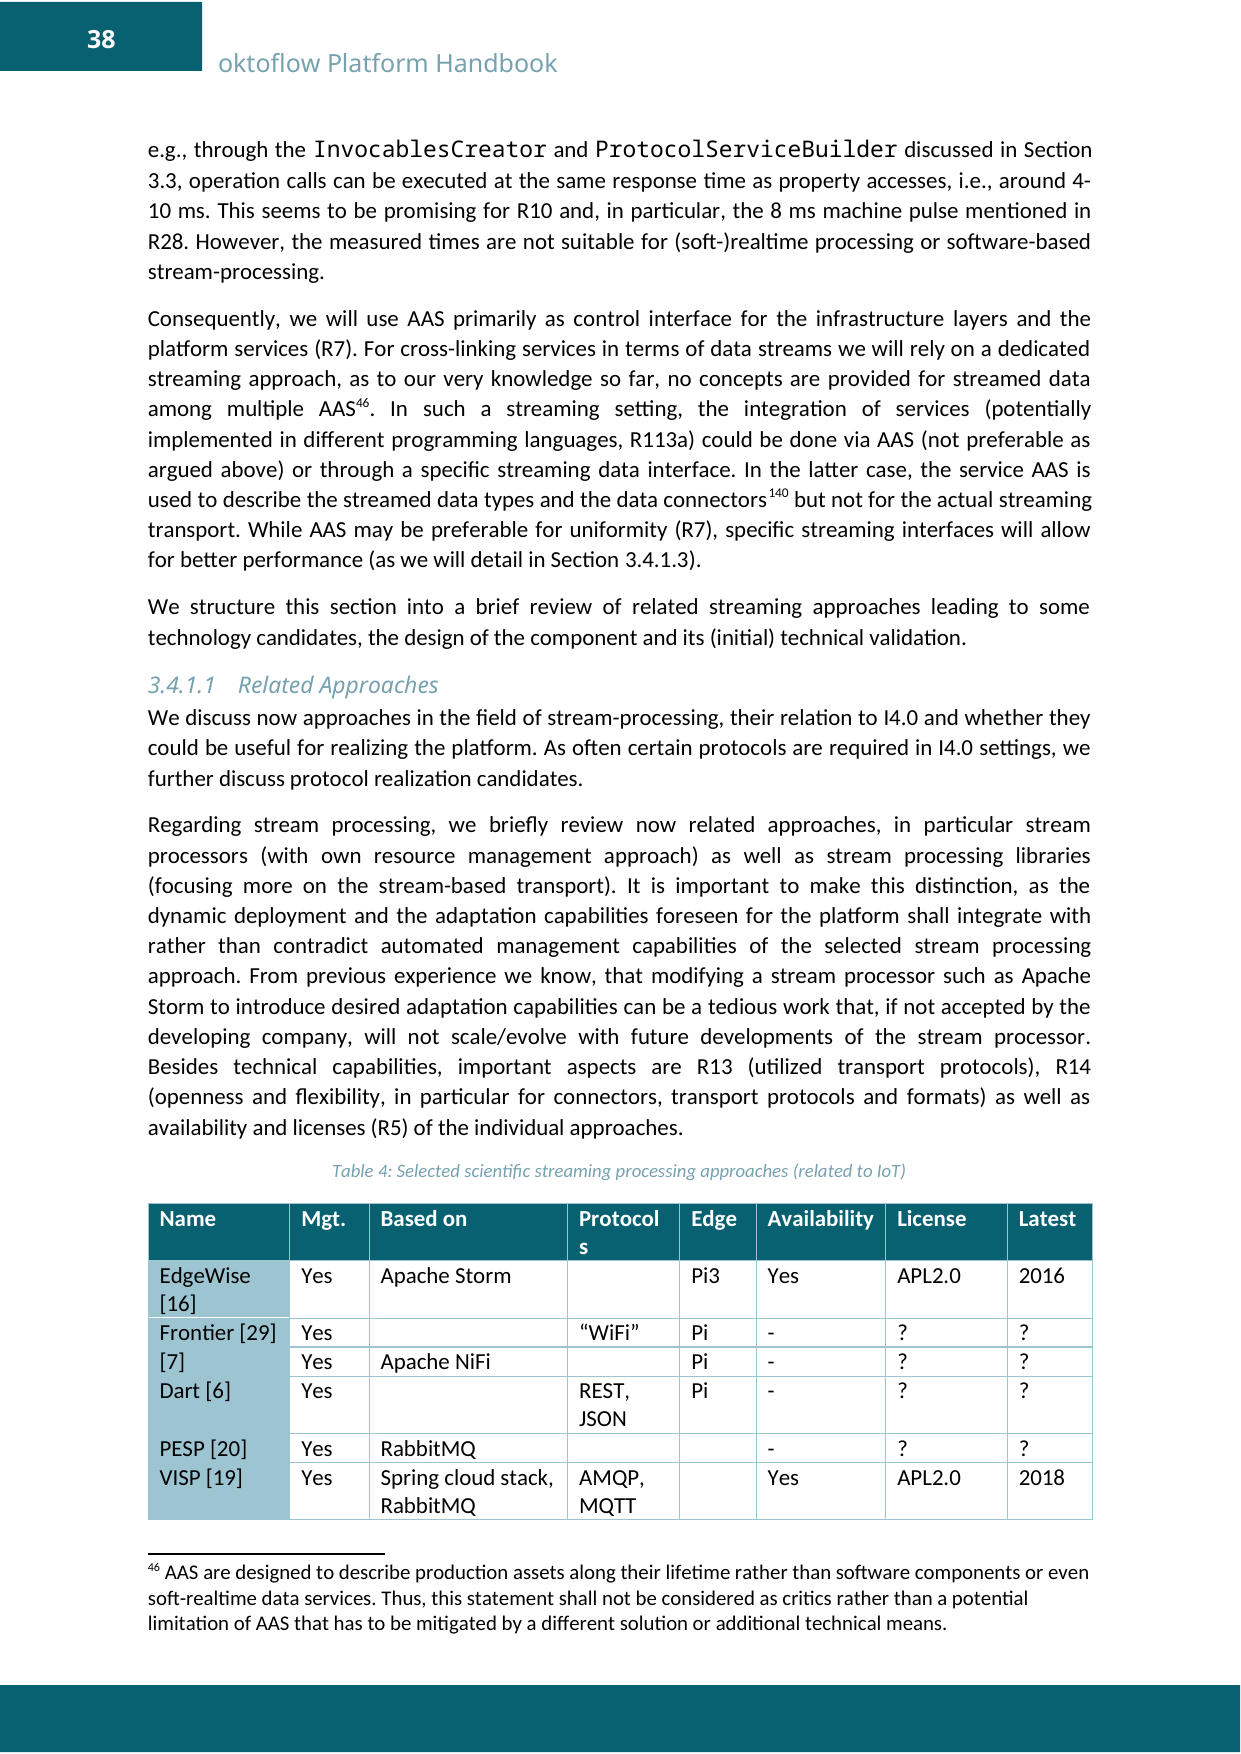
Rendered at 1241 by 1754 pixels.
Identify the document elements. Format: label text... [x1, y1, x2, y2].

table_cell PESP [20] [149, 1434, 289, 1462]
table_cell [568, 1261, 679, 1317]
table_cell - [757, 1434, 885, 1462]
table_header Edge [680, 1204, 756, 1260]
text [148, 133, 1093, 285]
table_cell AMQP, MQTT [568, 1463, 679, 1519]
table_cell Yes [290, 1434, 369, 1462]
table_cell Apache NiFi [370, 1348, 567, 1376]
table_cell ? [1008, 1434, 1092, 1462]
table_cell Yes [290, 1319, 369, 1346]
table_cell Yes [757, 1463, 885, 1519]
table_cell ? [1008, 1348, 1092, 1376]
text Table 4: Selected scientific streaming processing approaches (related to IoT) [148, 1159, 1093, 1182]
table_cell [568, 1348, 679, 1376]
table_cell ? [886, 1377, 1007, 1433]
table_cell Frontier [29] [149, 1319, 289, 1346]
table_cell APL2.0 [886, 1261, 1007, 1317]
table_cell Spring cloud stack, RabbitMQ [370, 1463, 567, 1519]
table_header Protocols [568, 1204, 679, 1260]
table_cell - [757, 1319, 885, 1346]
text We structure this section into a brief review of related streaming approaches leading to some technology candidates, the design of the component and its (initial) technical validation. [148, 592, 1093, 651]
table_cell REST, JSON [568, 1377, 679, 1433]
table_cell ? [886, 1434, 1007, 1462]
table_cell Pi [680, 1348, 756, 1376]
table_cell Yes [290, 1348, 369, 1376]
table_cell Apache Storm [370, 1261, 567, 1317]
table_cell [680, 1434, 756, 1462]
table_cell - [757, 1377, 885, 1433]
table_cell Pi3 [680, 1261, 756, 1317]
table_cell ? [886, 1348, 1007, 1376]
table_cell VISP [19] [149, 1463, 289, 1519]
table_header License [886, 1204, 1007, 1260]
table_cell APL2.0 [886, 1463, 1007, 1519]
text Regarding stream processing, we briefly review now related approaches, in particular stream processors (with own resource management approach) as well as stream processing libraries (focusing more on the stream-based transport). It is important to make this distinction, as the dynamic deployment and the adaptation capabilities foreseen for the platform shall integrate with rather than contradict automated management capabilities of the selected stream processing approach. From previous experience we know, that modifying a stream processor such as Apache Storm to introduce desired adaptation capabilities can be a tedious work that, if not accepted by the developing company, will not scale/evolve with future developments of the stream processor. Besides technical capabilities, important aspects are R13 (utilized transport protocols), R14 (openness and flexibility, in particular for connectors, transport protocols and formats) as well as availability and licenses (R5) of the individual approaches. [148, 811, 1093, 1141]
table_cell [370, 1319, 567, 1346]
text We discuss now approaches in the field of stream-processing, their relation to I4.0 and whether they could be useful for realizing the platform. As often certain protocols are required in I4.0 settings, we further discuss protocol realization candidates. [148, 703, 1093, 792]
table_cell EdgeWise [16] [149, 1261, 289, 1317]
table_cell Pi [680, 1377, 756, 1433]
table_header Mgt. [290, 1204, 369, 1260]
table_cell Yes [290, 1261, 369, 1317]
table_cell [7] [149, 1348, 289, 1376]
table_cell Dart [6] [149, 1377, 289, 1433]
table_cell Yes [290, 1463, 369, 1519]
table_cell - [757, 1348, 885, 1376]
table_cell ? [1008, 1319, 1092, 1346]
table_cell Yes [757, 1261, 885, 1317]
table_cell [370, 1377, 567, 1433]
table_header Name [149, 1204, 289, 1260]
table_cell 2018 [1008, 1463, 1092, 1519]
table_cell ? [1008, 1377, 1092, 1433]
text Consequently, we will use AAS primarily as control interface for the infrastructure layers and the platform services (R7). For cross-linking services in terms of data streams we will rely on a dedicated streaming approach, as to our very knowledge so far, no concepts are provided for streamed data among multiple AAS. In such a streaming setting, the integration of services (potentially implemented in different programming languages, R113a) could be done via AAS (not preferable as argued above) or through a specific streaming data interface. In the latter case, the service AAS is used to describe the streamed data types and the data connectors140 but not for the actual streaming transport. While AAS may be preferable for uniformity (R7), specific streaming interfaces will allow for better performance (as we will detail in Section 3.4.1.3). [148, 304, 1093, 573]
table_cell RabbitMQ [370, 1434, 567, 1462]
table_header Availability [757, 1204, 885, 1260]
table_cell ? [886, 1319, 1007, 1346]
table_cell [680, 1463, 756, 1519]
table_header Latest [1008, 1204, 1092, 1260]
table_header Based on [370, 1204, 567, 1260]
table_cell [568, 1434, 679, 1462]
table_cell 2016 [1008, 1261, 1092, 1317]
table_cell Yes [290, 1377, 369, 1433]
table_cell Pi [680, 1319, 756, 1346]
table_cell “WiFi” [568, 1319, 679, 1346]
subtitle Related Approaches [148, 669, 1093, 701]
